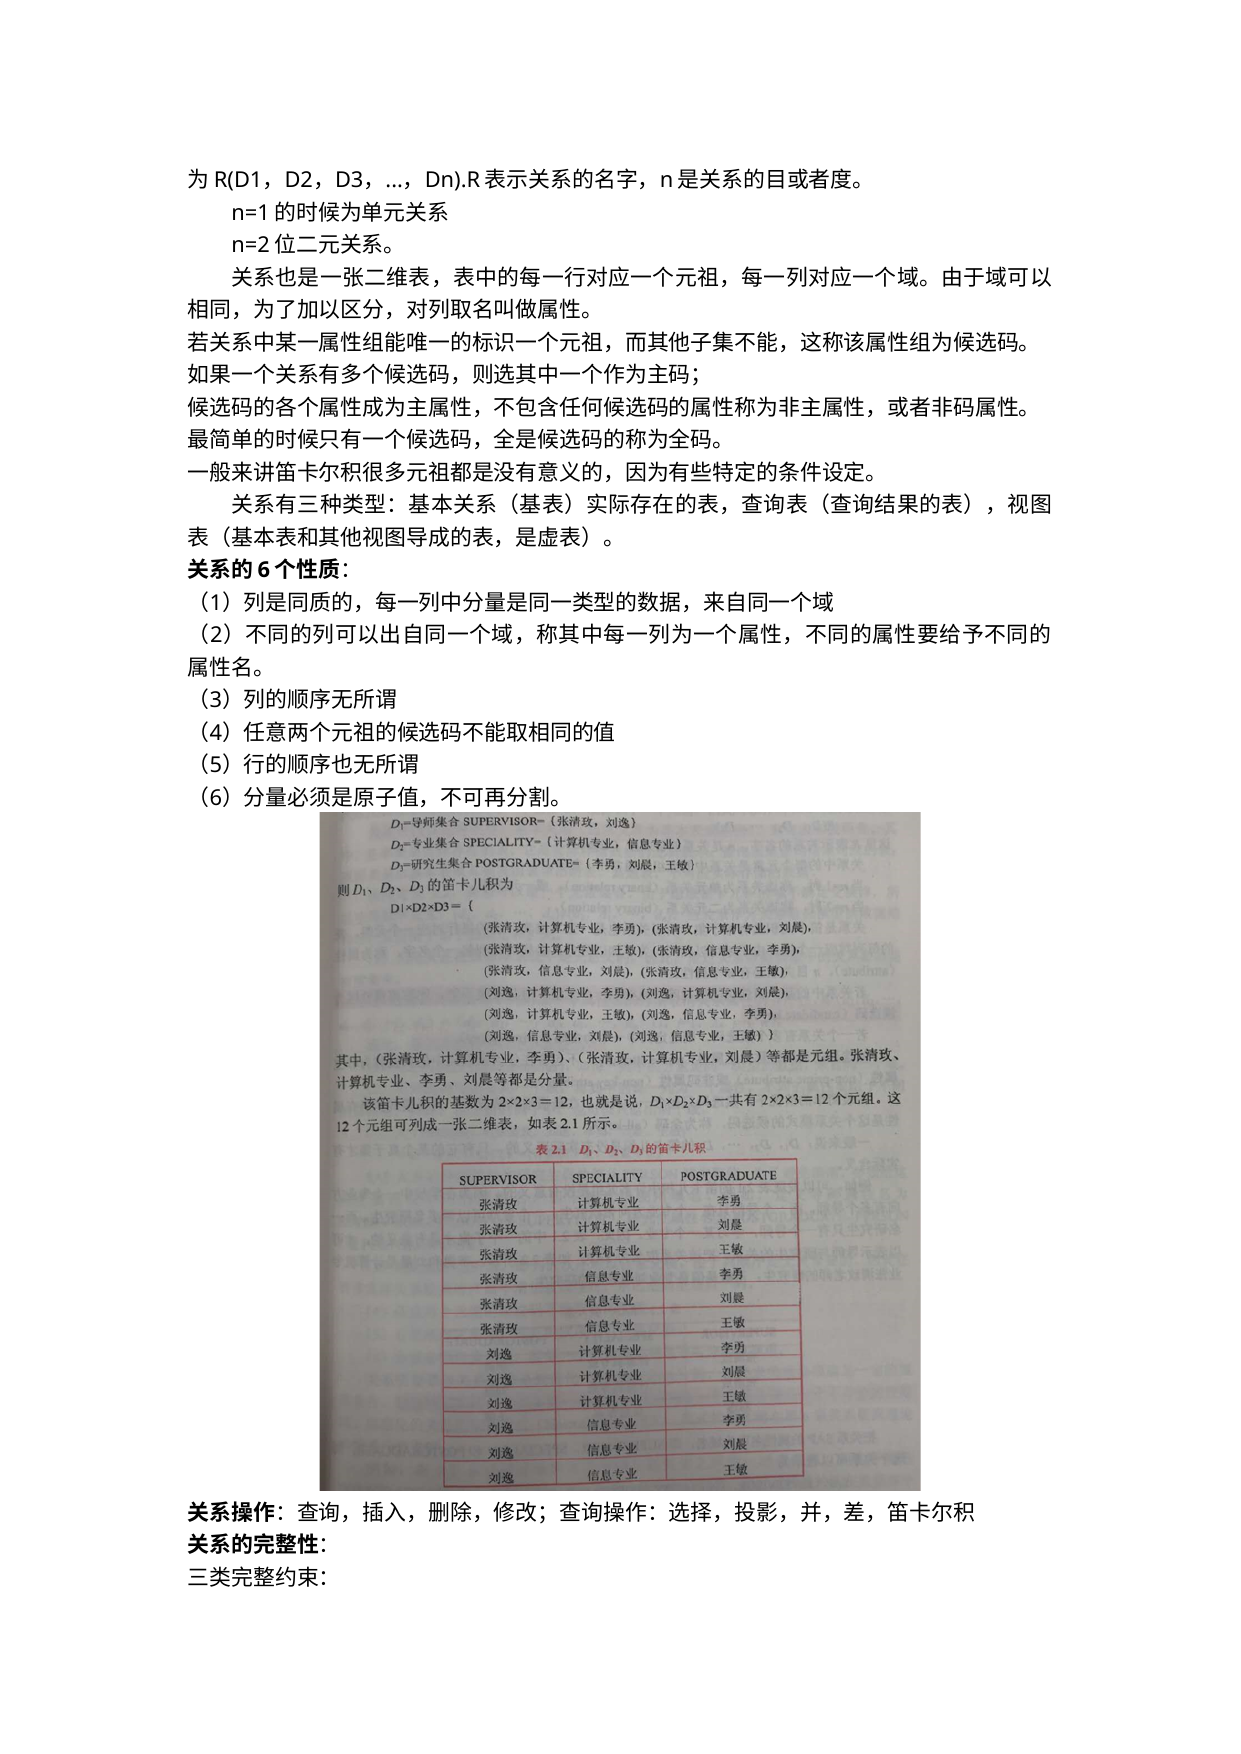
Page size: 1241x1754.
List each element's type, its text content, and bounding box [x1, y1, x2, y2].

text n=1的时候为单元关系 [187, 194, 1053, 227]
text 关系的6个性质： [187, 552, 1053, 584]
text （6）分量必须是原子值，不可再分割。 [187, 779, 1053, 812]
text 关系的完整性： [187, 1527, 1053, 1559]
text 关系有三种类型：基本关系（基表）实际存在的表，查询表（查询结果的表），视图表（基本表和其他视图导成的表，是虚表）。 [187, 487, 1053, 552]
picture [319, 812, 921, 1491]
text 三类完整约束： [187, 1559, 1053, 1592]
text 若关系中某一属性组能唯一的标识一个元祖，而其他子集不能，这称该属性组为候选码。 [187, 324, 1053, 357]
text 关系操作：查询，插入，删除，修改；查询操作：选择，投影，并，差，笛卡尔积 [187, 1494, 1053, 1527]
text 最简单的时候只有一个候选码，全是候选码的称为全码。 [187, 422, 1053, 454]
text 一般来讲笛卡尔积很多元祖都是没有意义的，因为有些特定的条件设定。 [187, 454, 1053, 487]
text 关系也是一张二维表，表中的每一行对应一个元祖，每一列对应一个域。由于域可以相同，为了加以区分，对列取名叫做属性。 [187, 259, 1053, 324]
text （4）任意两个元祖的候选码不能取相同的值 [187, 714, 1053, 747]
text 如果一个关系有多个候选码，则选其中一个作为主码； [187, 357, 1053, 389]
text 候选码的各个属性成为主属性，不包含任何候选码的属性称为非主属性，或者非码属性。 [187, 389, 1053, 422]
text n=2位二元关系。 [187, 227, 1053, 259]
text （2）不同的列可以出自同一个域，称其中每一列为一个属性，不同的属性要给予不同的属性名。 [187, 617, 1053, 682]
text （3）列的顺序无所谓 [187, 682, 1053, 714]
text （5）行的顺序也无所谓 [187, 747, 1053, 779]
text （1）列是同质的，每一列中分量是同一类型的数据，来自同一个域 [187, 584, 1053, 617]
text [187, 162, 1053, 194]
